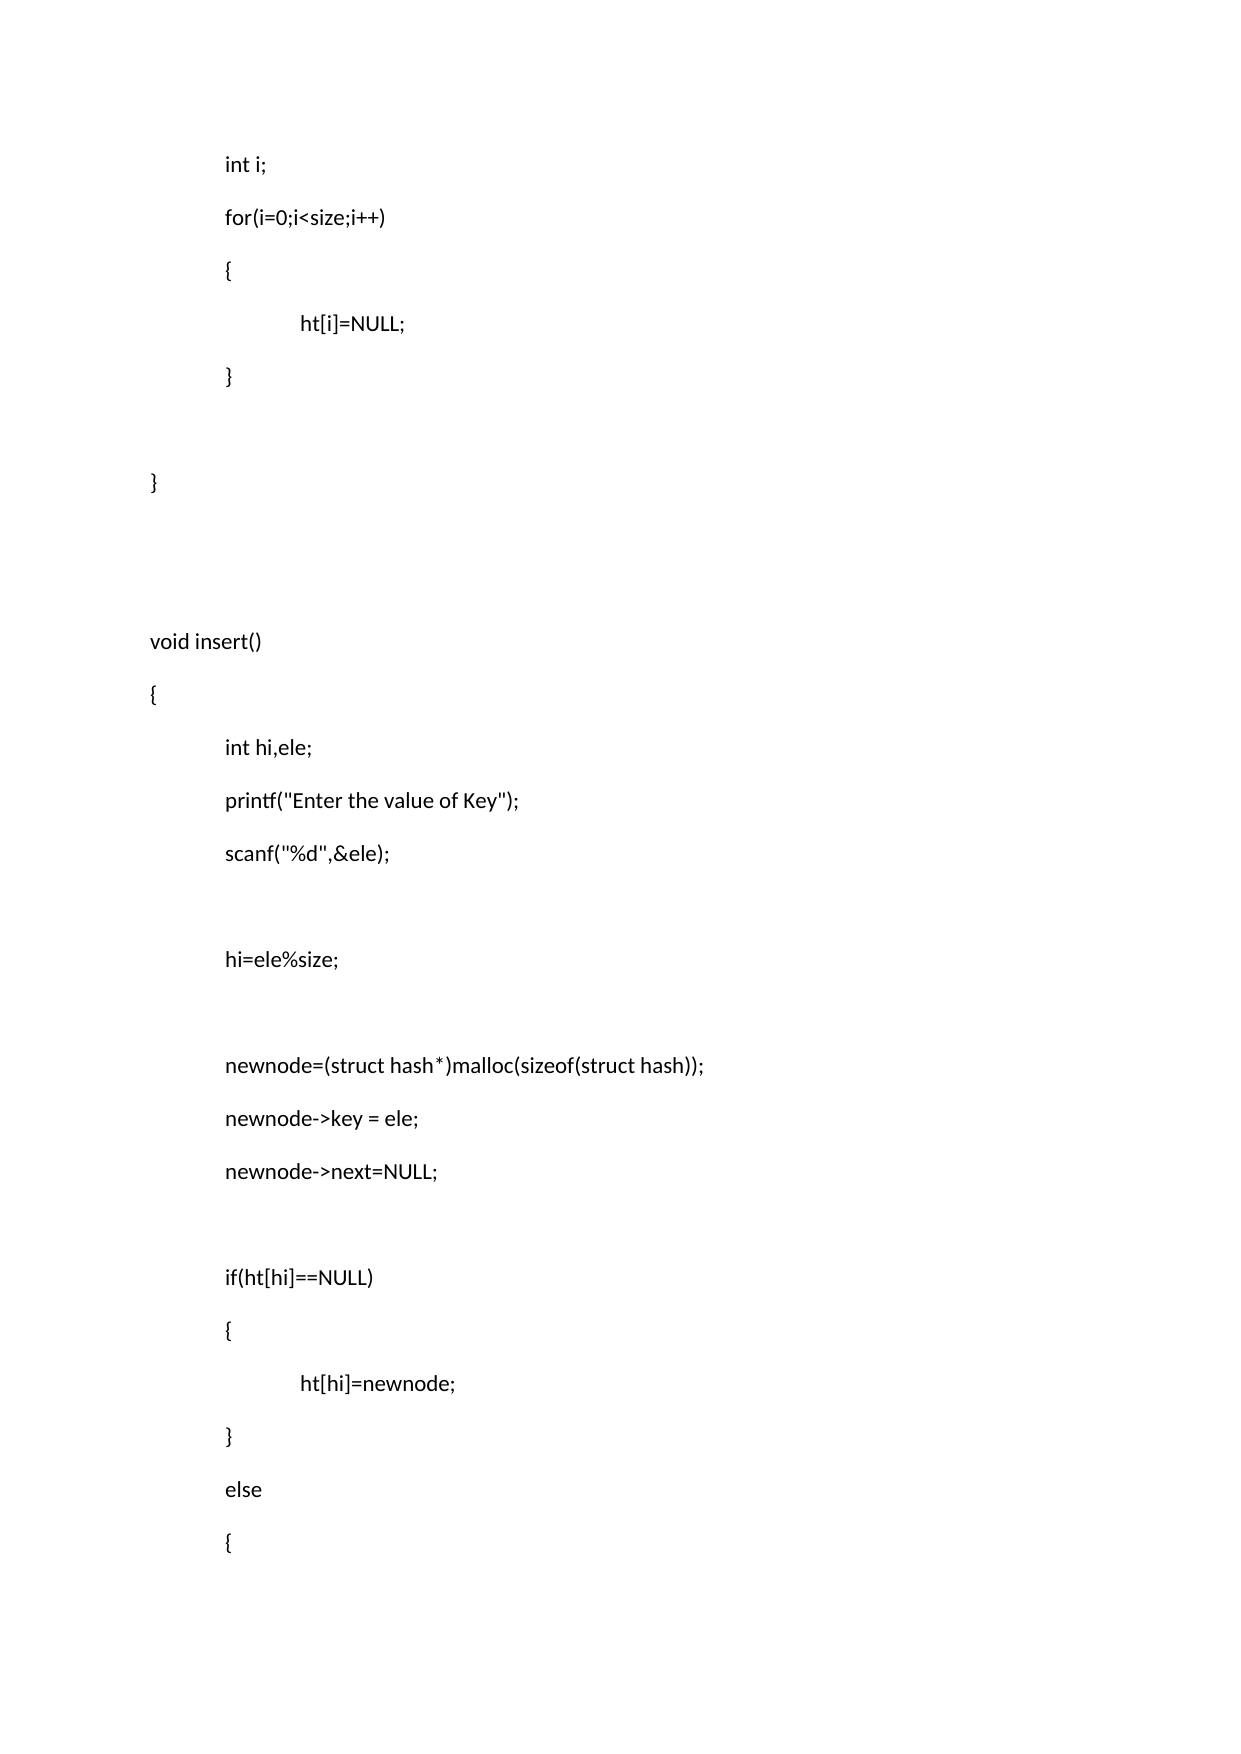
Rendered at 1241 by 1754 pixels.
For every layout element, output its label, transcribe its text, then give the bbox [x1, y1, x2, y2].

text ht[hi]=newnode; [150, 1369, 1090, 1397]
text for(i=0;i<size;i++) [150, 203, 1090, 231]
text { [150, 1316, 1090, 1344]
text else [150, 1476, 1090, 1503]
text scanf("%d",&ele); [150, 839, 1090, 867]
text int i; [150, 150, 1090, 178]
text ht[i]=NULL; [150, 309, 1090, 337]
text newnode->next=NULL; [150, 1157, 1090, 1185]
text if(ht[hi]==NULL) [150, 1263, 1090, 1291]
text { [150, 256, 1090, 284]
text } [150, 468, 1090, 496]
text } [150, 1422, 1090, 1451]
text printf("Enter the value of Key"); [150, 786, 1090, 814]
text hi=ele%size; [150, 945, 1090, 973]
text { [150, 680, 1090, 708]
text newnode=(struct hash*)malloc(sizeof(struct hash)); [150, 1051, 1090, 1079]
text { [150, 1528, 1090, 1557]
text } [150, 362, 1090, 390]
text int hi,ele; [150, 733, 1090, 761]
text void insert() [150, 627, 1090, 655]
text newnode->key = ele; [150, 1104, 1090, 1132]
